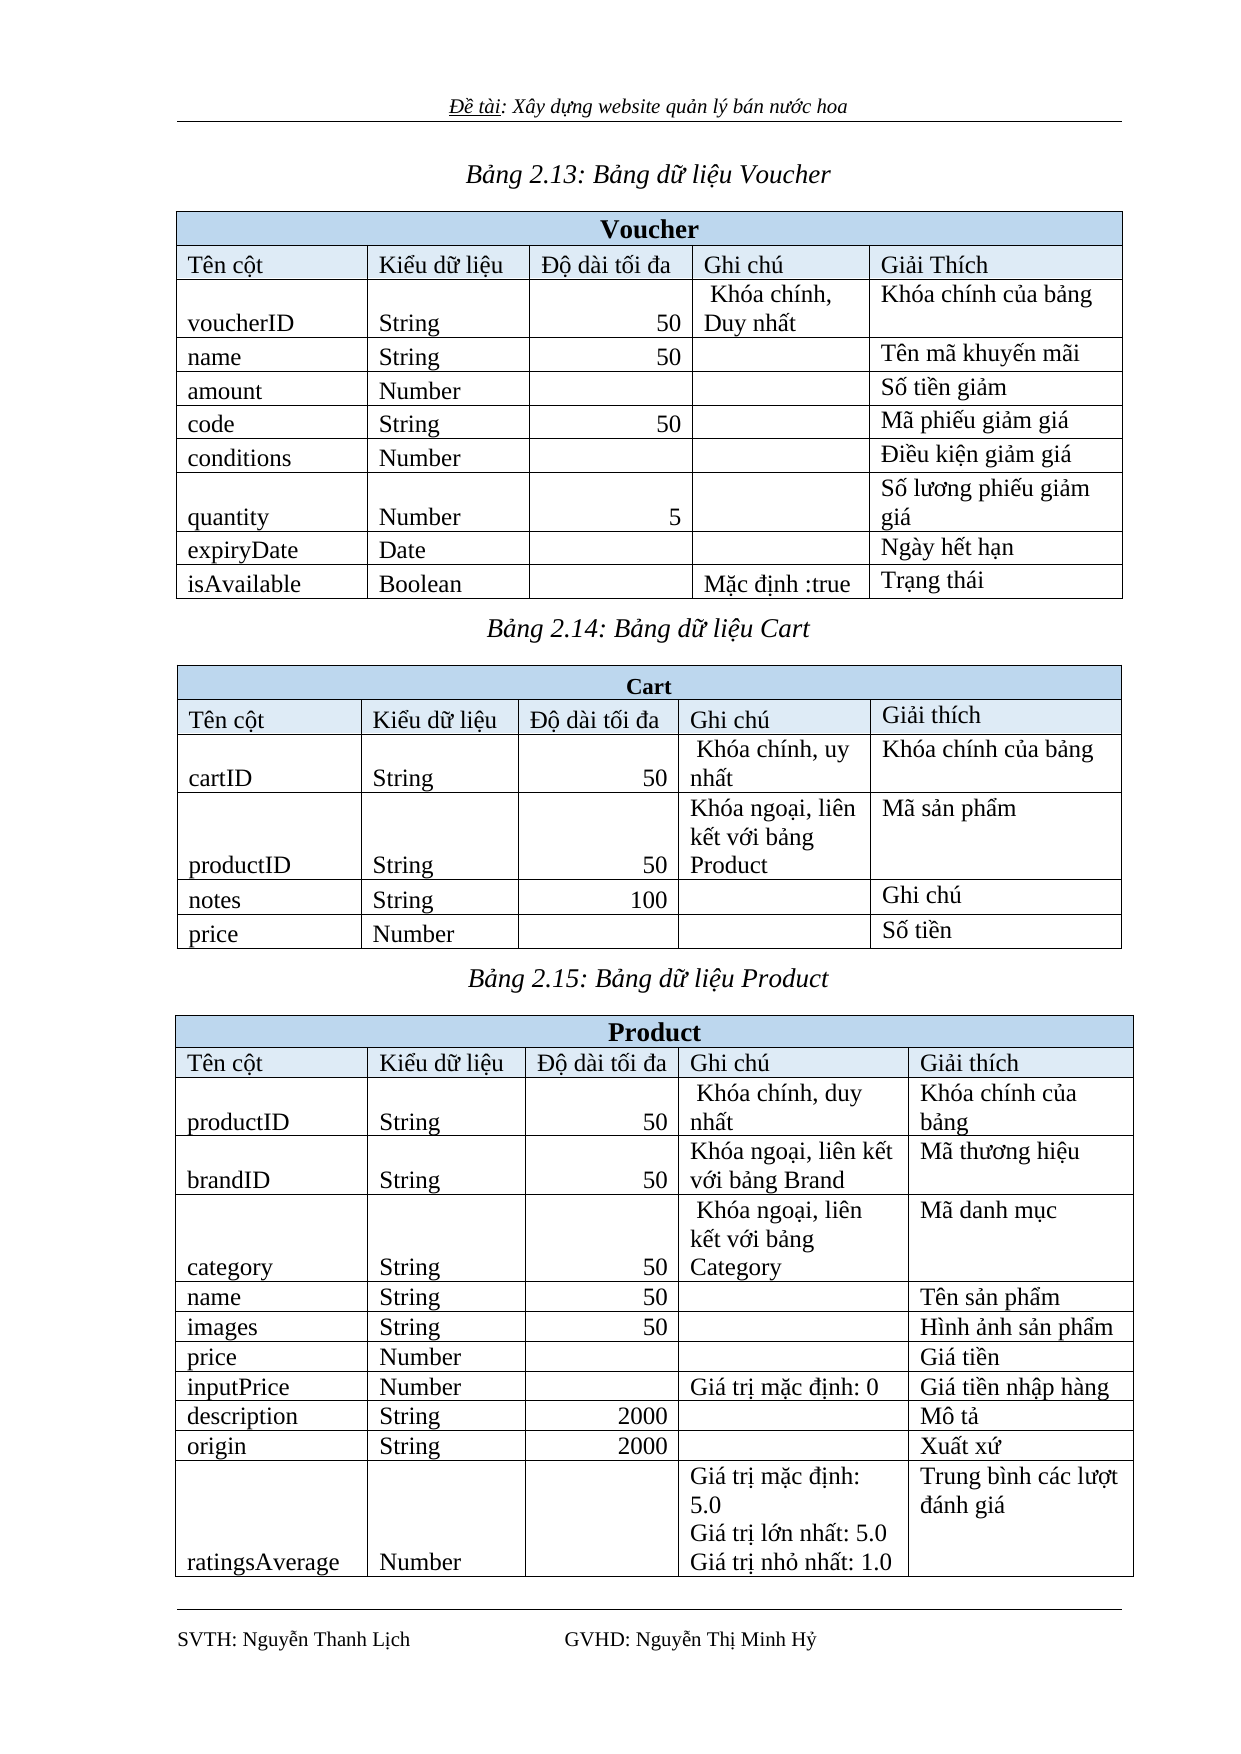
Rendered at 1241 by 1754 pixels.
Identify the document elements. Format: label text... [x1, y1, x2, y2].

table_cell Kiểu dữ liệu [368, 1048, 525, 1077]
table_cell String [368, 338, 529, 371]
table_cell Tên mã khuyến mãi [870, 338, 1122, 371]
table_cell Tên sản phẩm [909, 1282, 1133, 1311]
table_cell Mã phiếu giảm giá [870, 406, 1122, 438]
table_cell origin [176, 1431, 367, 1460]
table_cell description [176, 1401, 367, 1430]
table_header Voucher [177, 212, 1122, 245]
table_cell Number [368, 473, 529, 531]
table_cell Kiểu dữ liệu [368, 246, 529, 278]
table_cell Khóa ngoại, liên kết với bảng Brand [679, 1136, 908, 1194]
table_cell 50 [530, 406, 692, 438]
table_cell Number [368, 1342, 525, 1371]
table_cell [526, 1372, 678, 1400]
table_cell Khóa chính, duy nhất [679, 1078, 908, 1135]
table_cell 50 [519, 735, 678, 792]
table_cell [693, 406, 869, 438]
table_cell String [368, 1401, 525, 1430]
table_cell Date [368, 532, 529, 564]
table_cell Khóa chính, Duy nhất [693, 280, 869, 337]
table_cell [526, 1342, 678, 1371]
table_cell [679, 880, 870, 914]
table_cell conditions [177, 439, 367, 472]
table_cell Độ dài tối đa [526, 1048, 678, 1077]
table_cell [679, 1401, 908, 1430]
table_cell Giải thích [871, 700, 1121, 733]
table_cell amount [177, 372, 367, 404]
text Bảng 2.13: Bảng dữ liệu Voucher [177, 158, 1122, 189]
table_cell Giải Thích [870, 246, 1122, 278]
table_cell [530, 372, 692, 404]
table_cell productID [178, 793, 361, 879]
table_cell 50 [526, 1078, 678, 1135]
table_cell Number [368, 372, 529, 404]
table_cell Number [368, 1461, 525, 1576]
table_cell [530, 532, 692, 564]
table_cell 50 [530, 338, 692, 371]
table_cell Khóa chính của bảng [909, 1078, 1133, 1135]
table_cell Số tiền [871, 915, 1121, 948]
table_cell 2000 [526, 1401, 678, 1430]
table_cell Giá tiền nhập hàng [909, 1372, 1133, 1400]
table_cell String [368, 1195, 525, 1281]
text Bảng 2.14: Bảng dữ liệu Cart [177, 612, 1122, 643]
table_cell 100 [519, 880, 678, 914]
table_cell price [176, 1342, 367, 1371]
table_cell [530, 565, 692, 598]
table_cell 2000 [526, 1431, 678, 1460]
table_cell Số lương phiếu giảm giá [870, 473, 1122, 531]
table_cell 50 [530, 280, 692, 337]
table_cell 50 [526, 1195, 678, 1281]
table_cell String [368, 280, 529, 337]
table_cell expiryDate [177, 532, 367, 564]
table_cell Ghi chú [693, 246, 869, 278]
table_cell Number [368, 439, 529, 472]
table_cell Kiểu dữ liệu [362, 700, 518, 733]
table_cell [679, 1312, 908, 1341]
table_cell String [362, 793, 518, 879]
table_cell images [176, 1312, 367, 1341]
table_cell Trung bình các lượt đánh giá [909, 1461, 1133, 1576]
table_cell Khóa chính, uy nhất [679, 735, 870, 792]
table_cell [693, 532, 869, 564]
table_cell Boolean [368, 565, 529, 598]
table_cell Khóa ngoại, liên kết với bảng Category [679, 1195, 908, 1281]
table_cell ratingsAverage [176, 1461, 367, 1576]
table_cell String [368, 1312, 525, 1341]
table_cell price [178, 915, 361, 948]
table_cell [679, 915, 870, 948]
table_cell [679, 1282, 908, 1311]
table_cell 50 [526, 1312, 678, 1341]
table_cell Khóa ngoại, liên kết với bảng Product [679, 793, 870, 879]
table_cell Điều kiện giảm giá [870, 439, 1122, 472]
table_cell Giá tiền [909, 1342, 1133, 1371]
text Bảng 2.15: Bảng dữ liệu Product [177, 962, 1122, 993]
table_cell Số tiền giảm [870, 372, 1122, 404]
table_cell [679, 1342, 908, 1371]
table_cell Number [368, 1372, 525, 1400]
table_cell productID [176, 1078, 367, 1135]
table_cell String [368, 1078, 525, 1135]
table_cell 50 [519, 793, 678, 879]
table_cell Độ dài tối đa [519, 700, 678, 733]
table_cell String [368, 1282, 525, 1311]
table_cell Mô tả [909, 1401, 1133, 1430]
table_cell [679, 1431, 908, 1460]
table_cell Tên cột [178, 700, 361, 733]
table_cell [530, 439, 692, 472]
table_cell Tên cột [176, 1048, 367, 1077]
table_cell [693, 338, 869, 371]
table_cell cartID [178, 735, 361, 792]
table_cell Mã sản phẩm [871, 793, 1121, 879]
table_cell Khóa chính của bảng [870, 280, 1122, 337]
table_cell Hình ảnh sản phẩm [909, 1312, 1133, 1341]
table_cell name [176, 1282, 367, 1311]
table_cell inputPrice [176, 1372, 367, 1400]
table_cell Ngày hết hạn [870, 532, 1122, 564]
table_cell 50 [526, 1282, 678, 1311]
table_cell 5 [530, 473, 692, 531]
table_cell String [362, 880, 518, 914]
table_cell 50 [526, 1136, 678, 1194]
table_cell String [368, 1136, 525, 1194]
table_cell Giải thích [909, 1048, 1133, 1077]
table_header Cart [178, 666, 1121, 699]
table_cell [526, 1461, 678, 1576]
table_cell quantity [177, 473, 367, 531]
table_cell Tên cột [177, 246, 367, 278]
table_cell notes [178, 880, 361, 914]
table_cell [693, 372, 869, 404]
table_cell Xuất xứ [909, 1431, 1133, 1460]
table_cell Khóa chính của bảng [871, 735, 1121, 792]
table_cell String [362, 735, 518, 792]
table_cell String [368, 406, 529, 438]
table_cell Mã danh mục [909, 1195, 1133, 1281]
table_cell Trạng thái [870, 565, 1122, 598]
table_cell Độ dài tối đa [530, 246, 692, 278]
table_cell Giá trị mặc định: 5.0 Giá trị lớn nhất: 5.0 Giá trị nhỏ nhất: 1.0 [679, 1461, 908, 1576]
table_cell String [368, 1431, 525, 1460]
table_cell Ghi chú [871, 880, 1121, 914]
table_cell voucherID [177, 280, 367, 337]
table_cell brandID [176, 1136, 367, 1194]
table_cell [693, 439, 869, 472]
table_cell Ghi chú [679, 700, 870, 733]
table_cell Giá trị mặc định: 0 [679, 1372, 908, 1400]
table_cell Mã thương hiệu [909, 1136, 1133, 1194]
table_cell name [177, 338, 367, 371]
table_cell [693, 473, 869, 531]
table_cell Number [362, 915, 518, 948]
table_header Product [176, 1016, 1133, 1047]
table_cell category [176, 1195, 367, 1281]
table_cell Mặc định :true [693, 565, 869, 598]
table_cell Ghi chú [679, 1048, 908, 1077]
table_cell isAvailable [177, 565, 367, 598]
table_cell code [177, 406, 367, 438]
table_cell [519, 915, 678, 948]
